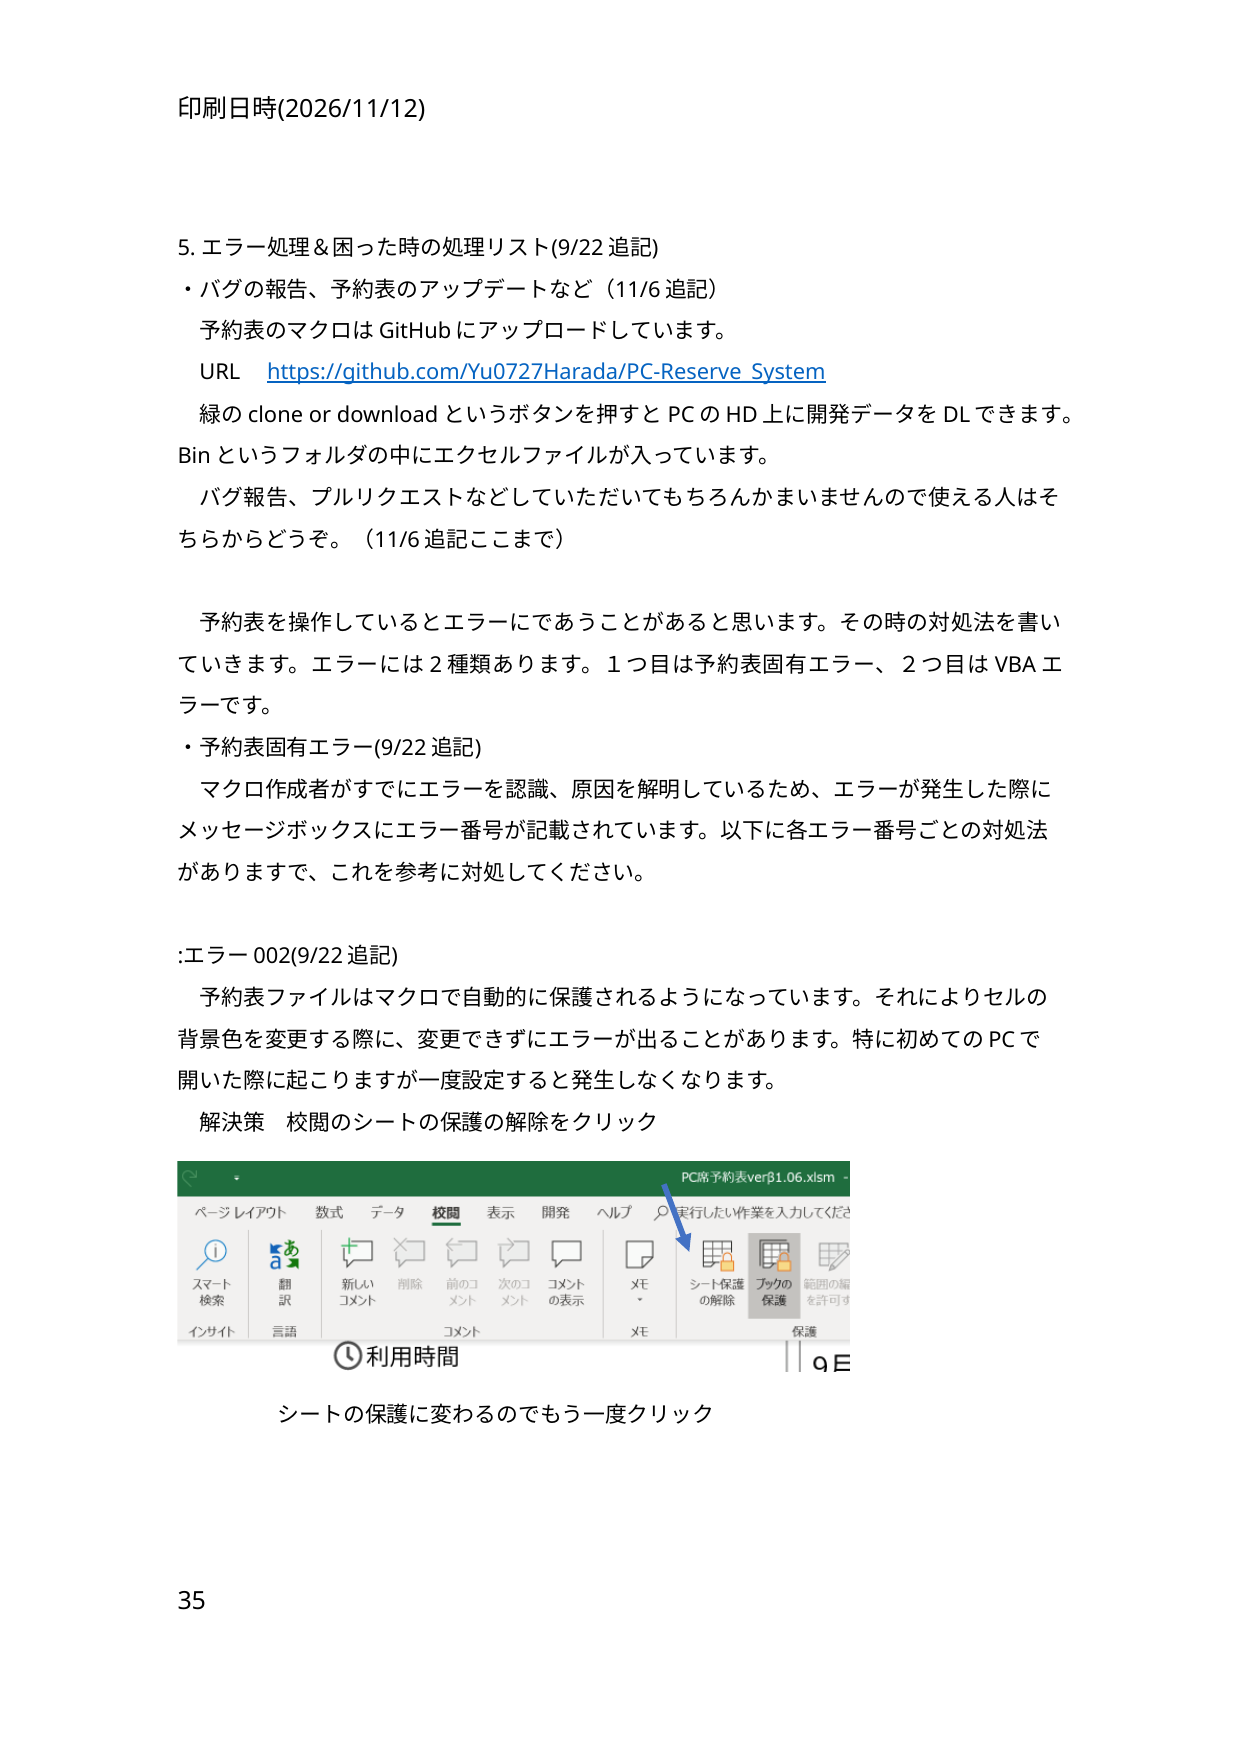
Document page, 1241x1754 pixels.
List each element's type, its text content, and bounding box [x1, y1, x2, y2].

picture [177, 1161, 850, 1372]
text ・予約表固有エラー(9/22追記) [177, 725, 1063, 767]
text 予約表ファイルはマクロで自動的に保護されるようになっています。それによりセルの背景色を変更する際に、変更できずにエラーが出ることがあります。特に初めてのPCで開いた際に起こりますが一度設定すると発生しなくなります。 [177, 975, 1063, 1100]
text バグ報告、プルリクエストなどしていただいてもちろんかまいませんので使える人はそちらからどうぞ。（11/6追記ここまで） [177, 475, 1063, 558]
text 予約表のマクロはGitHubにアップロードしています。 [177, 308, 1063, 350]
text :エラー002(9/22追記) [177, 933, 1063, 975]
text 解決策 校閲のシートの保護の解除をクリック [177, 1100, 1063, 1142]
text 予約表を操作しているとエラーにであうことがあると思います。その時の対処法を書いていきます。エラーには2種類あります。１つ目は予約表固有エラー、２つ目はVBAエラーです。 [177, 600, 1063, 725]
text シートの保護に変わるのでもう一度クリック [177, 1392, 1063, 1433]
text ・バグの報告、予約表のアップデートなど（11/6追記） [177, 267, 1063, 308]
text 緑のclone or downloadというボタンを押すとPCのHD上に開発データをDLできます。Binというフォルダの中にエクセルファイルが入っています。 [177, 392, 1063, 475]
text URL https://github.com/Yu0727Harada/PC-Reserve_System [177, 350, 1063, 392]
text マクロ作成者がすでにエラーを認識、原因を解明しているため、エラーが発生した際にメッセージボックスにエラー番号が記載されています。以下に各エラー番号ごとの対処法がありますで、これを参考に対処してください。 [177, 767, 1063, 892]
text 5. エラー処理＆困った時の処理リスト(9/22追記) [177, 225, 1063, 267]
